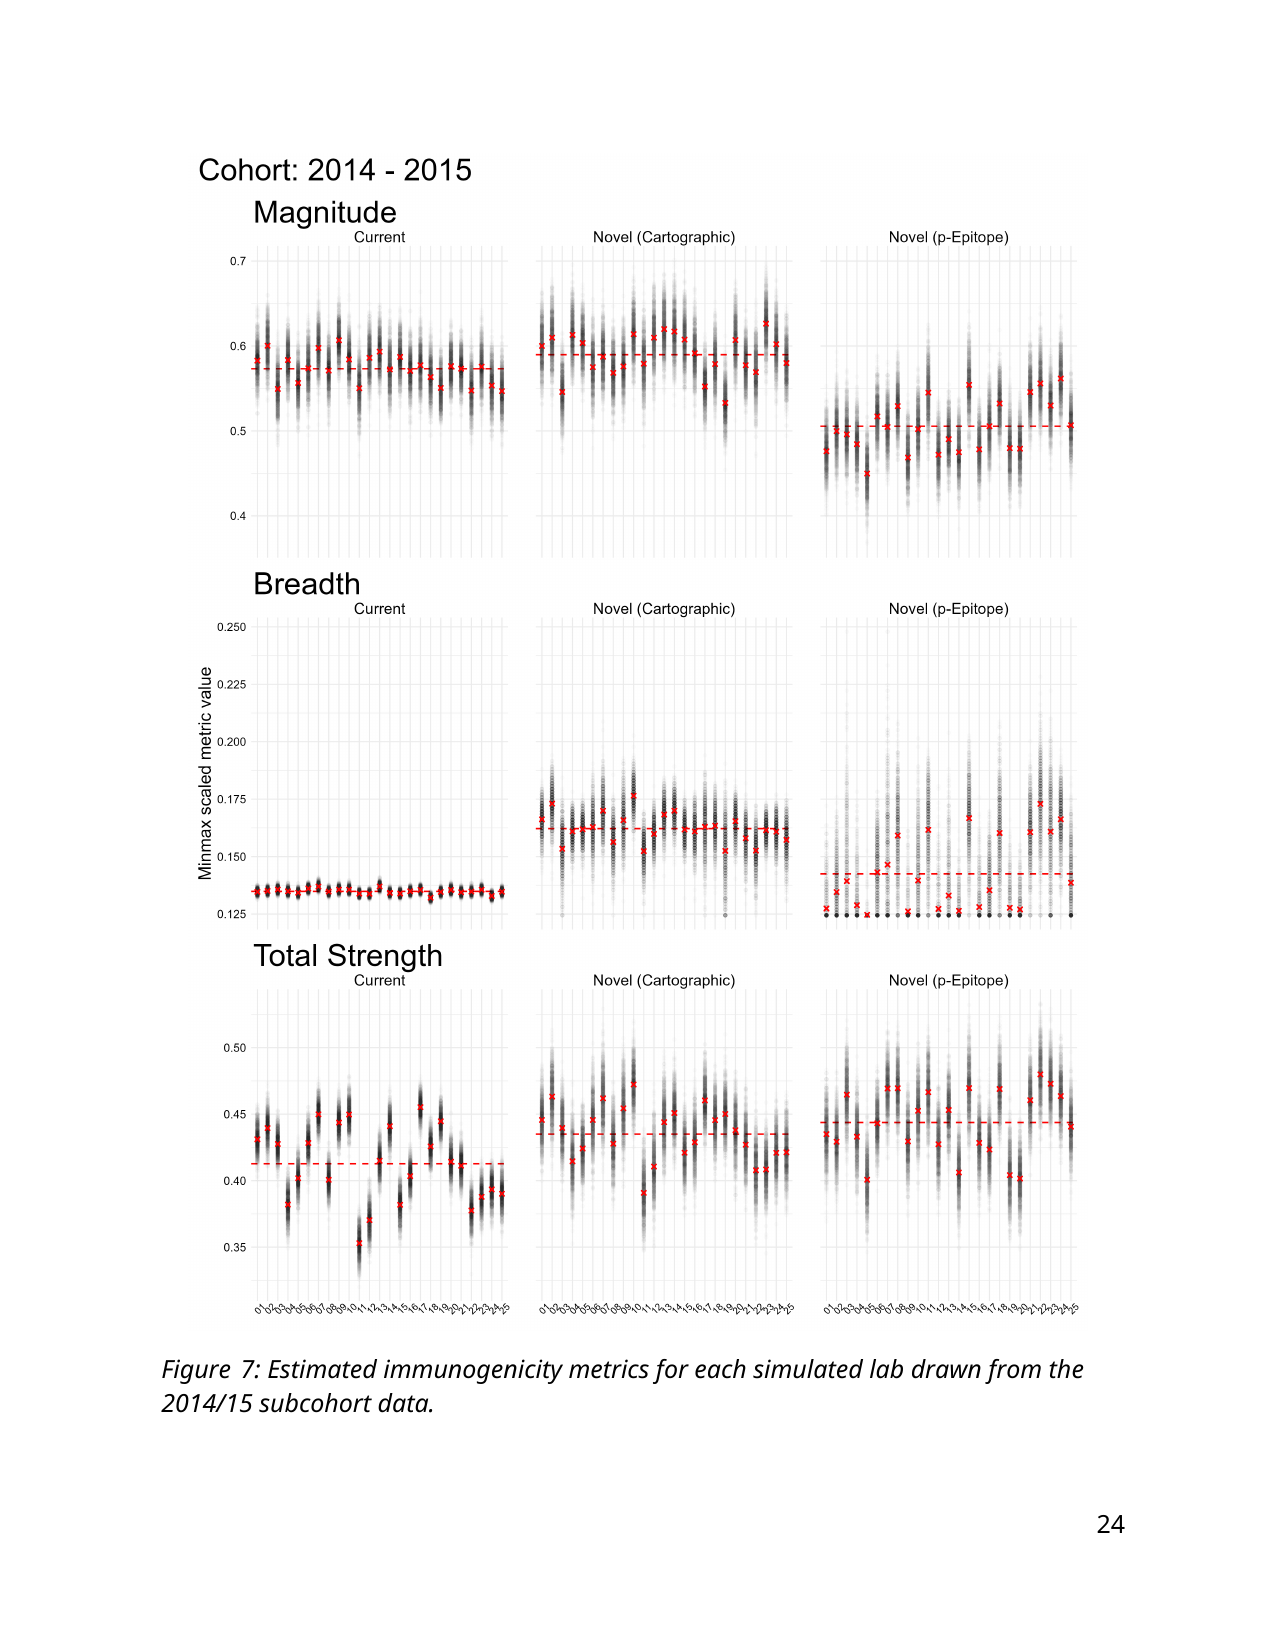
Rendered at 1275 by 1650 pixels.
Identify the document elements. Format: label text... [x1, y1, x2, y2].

table_cell Figure 7: Estimated immunogenicity metrics for each simulated lab drawn from the 2014/15 subcohort data. [150, 150, 1125, 1432]
picture [187, 153, 1088, 1331]
